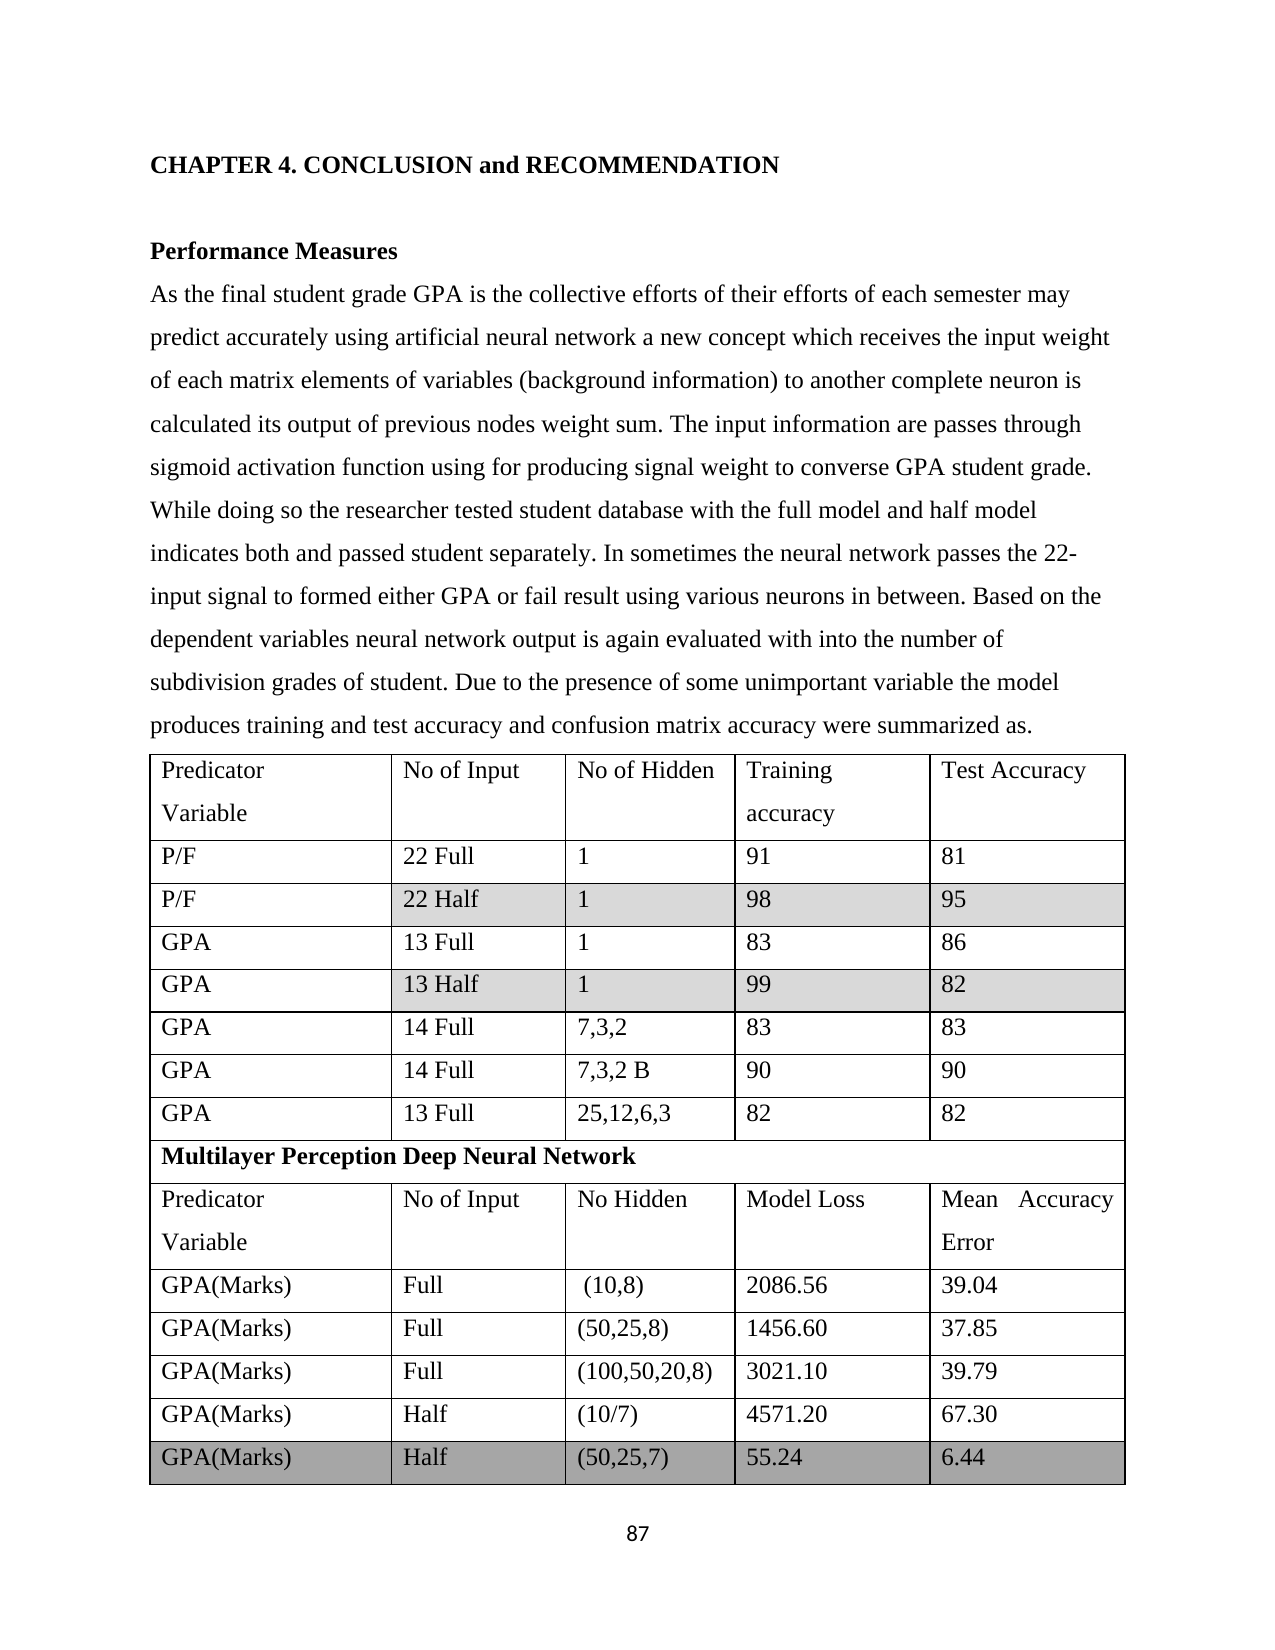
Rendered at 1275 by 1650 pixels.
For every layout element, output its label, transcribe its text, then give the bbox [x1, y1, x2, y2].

table_cell (10/7) [566, 1399, 734, 1441]
table_cell 1 [566, 884, 734, 926]
table_cell GPA [151, 1098, 391, 1140]
table_cell 95 [931, 884, 1124, 926]
table_cell 86 [931, 927, 1124, 968]
table_cell Model Loss [736, 1184, 929, 1269]
table_cell P/F [151, 884, 391, 926]
table_cell 83 [931, 1013, 1124, 1054]
table_cell 82 [931, 970, 1124, 1011]
table_cell GPA [151, 927, 391, 968]
table_cell 1 [566, 927, 734, 968]
table_cell Half [392, 1442, 565, 1484]
table_cell P/F [151, 841, 391, 883]
table_cell 82 [736, 1098, 929, 1140]
table_cell 6.44 [931, 1442, 1124, 1484]
table_cell 99 [736, 970, 929, 1011]
table_cell No Hidden [566, 1184, 734, 1269]
table_cell 55.24 [736, 1442, 929, 1484]
table_cell 1 [566, 841, 734, 883]
table_cell Full [392, 1356, 565, 1398]
table_cell 14 Full [392, 1055, 565, 1097]
table_cell (10,8) [566, 1270, 734, 1312]
table_cell GPA(Marks) [151, 1270, 391, 1312]
table_header Predicator Variable [151, 755, 391, 840]
table_cell 82 [931, 1098, 1124, 1140]
text As the final student grade GPA is the collective efforts of their efforts of each semester may predict accurately using artificial neural network a new concept which receives the input weight of each matrix elements of variables (background information) to another complete neuron is calculated its output of previous nodes weight sum. The input information are passes through sigmoid activation function using for producing signal weight to converse GPA student grade. While doing so the researcher tested student database with the full model and half model indicates both and passed student separately. In sometimes the neural network passes the 22-input signal to formed either GPA or fail result using various neurons in between. Based on the dependent variables neural network output is again evaluated with into the number of subdivision grades of student. Due to the presence of some unimportant variable the model produces training and test accuracy and confusion matrix accuracy were summarized as. [150, 279, 1125, 739]
subtitle CHAPTER 4. CONCLUSION and RECOMMENDATION [150, 150, 1125, 179]
table_cell 83 [736, 1013, 929, 1054]
table_cell 2086.56 [736, 1270, 929, 1312]
table_cell GPA(Marks) [151, 1442, 391, 1484]
table_header No of Hidden [566, 755, 734, 840]
subtitle Performance Measures [150, 236, 1125, 265]
table_cell Predicator Variable [151, 1184, 391, 1269]
table_header No of Input [392, 755, 565, 840]
table_cell 39.79 [931, 1356, 1124, 1398]
table_cell GPA(Marks) [151, 1313, 391, 1355]
table_cell 13 Half [392, 970, 565, 1011]
table_cell (100,50,20,8) [566, 1356, 734, 1398]
table_cell 67.30 [931, 1399, 1124, 1441]
table_cell GPA [151, 1055, 391, 1097]
table_cell 13 Full [392, 1098, 565, 1140]
table_header Training accuracy [736, 755, 929, 840]
table_cell Mean Accuracy Error [931, 1184, 1124, 1269]
table_header Test Accuracy [931, 755, 1124, 840]
table_cell 7,3,2 [566, 1013, 734, 1054]
table_cell (50,25,8) [566, 1313, 734, 1355]
table_cell 7,3,2 B [566, 1055, 734, 1097]
table_cell 90 [931, 1055, 1124, 1097]
table_cell 90 [736, 1055, 929, 1097]
table_cell 25,12,6,3 [566, 1098, 734, 1140]
table_cell 37.85 [931, 1313, 1124, 1355]
table_cell 83 [736, 927, 929, 968]
table_cell 13 Full [392, 927, 565, 968]
table_cell GPA [151, 970, 391, 1011]
table_cell 98 [736, 884, 929, 926]
table_cell GPA [151, 1013, 391, 1054]
table_cell 81 [931, 841, 1124, 883]
table_cell 14 Full [392, 1013, 565, 1054]
table_cell 3021.10 [736, 1356, 929, 1398]
table_cell (50,25,7) [566, 1442, 734, 1484]
table_cell 1456.60 [736, 1313, 929, 1355]
table_cell GPA(Marks) [151, 1356, 391, 1398]
table_cell Multilayer Perception Deep Neural Network [151, 1141, 1124, 1183]
table_cell 39.04 [931, 1270, 1124, 1312]
table_cell 22 Half [392, 884, 565, 926]
table_cell Half [392, 1399, 565, 1441]
table_cell No of Input [392, 1184, 565, 1269]
table_cell 1 [566, 970, 734, 1011]
table_cell Full [392, 1270, 565, 1312]
table_cell 22 Full [392, 841, 565, 883]
table_cell GPA(Marks) [151, 1399, 391, 1441]
table_cell 4571.20 [736, 1399, 929, 1441]
table_cell 91 [736, 841, 929, 883]
table_cell Full [392, 1313, 565, 1355]
